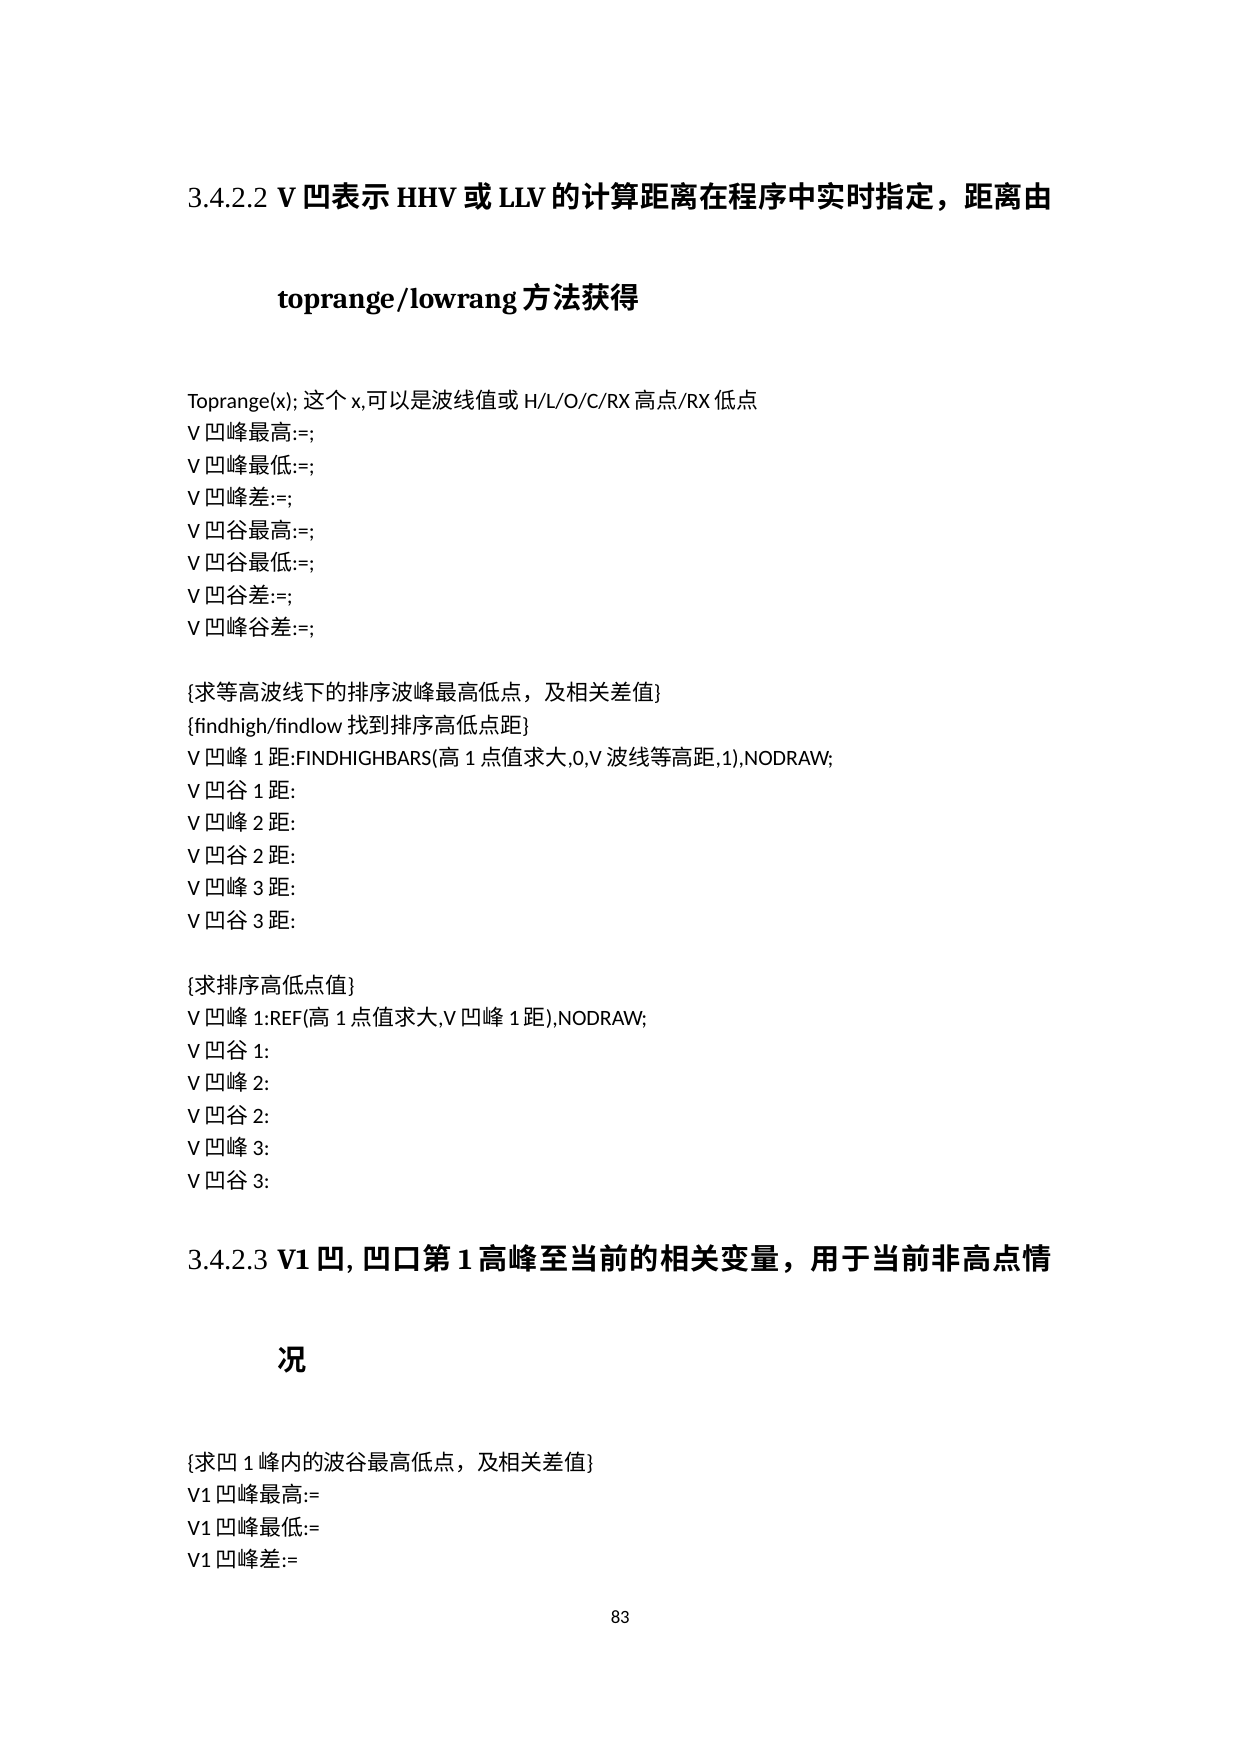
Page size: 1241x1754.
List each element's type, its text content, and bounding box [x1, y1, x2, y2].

text V凹谷1距: [187, 772, 1053, 805]
text V凹峰1距:FINDHIGHBARS(高1点值求大,0,V波线等高距,1),NODRAW; [187, 740, 1053, 772]
text V凹谷差:=; [187, 577, 1053, 610]
subtitle V1凹, 凹口第1高峰至当前的相关变量，用于当前非高点情况 [187, 1224, 1053, 1390]
text {findhigh/findlow找到排序高低点距} [187, 707, 1053, 740]
text Toprange(x); 这个x,可以是波线值或 H/L/O/C/RX高点/RX低点 [187, 382, 1053, 415]
text V凹谷1: [187, 1032, 1053, 1065]
text {求排序高低点值} [187, 967, 1053, 1000]
text V凹谷最高:=; [187, 512, 1053, 545]
text V凹谷3距: [187, 902, 1053, 935]
text V凹峰3距: [187, 870, 1053, 902]
text V凹峰2距: [187, 805, 1053, 837]
text V凹峰差:=; [187, 480, 1053, 512]
text V凹峰最高:=; [187, 415, 1053, 447]
text V凹谷最低:=; [187, 545, 1053, 577]
text V凹谷2距: [187, 837, 1053, 870]
text V凹谷3: [187, 1162, 1053, 1195]
text V凹峰最低:=; [187, 447, 1053, 480]
subtitle V凹表示HHV或LLV的计算距离在程序中实时指定，距离由toprange/lowrang方法获得 [187, 162, 1053, 328]
text V凹峰3: [187, 1130, 1053, 1162]
text V1凹峰差:= [187, 1542, 1053, 1574]
text V1凹峰最高:= [187, 1477, 1053, 1509]
text V凹谷2: [187, 1097, 1053, 1130]
text V凹峰谷差:=; [187, 610, 1053, 642]
text {求凹1峰内的波谷最高低点，及相关差值} [187, 1444, 1053, 1477]
text V1凹峰最低:= [187, 1509, 1053, 1542]
text V凹峰1:REF(高1点值求大,V凹峰1距),NODRAW; [187, 1000, 1053, 1032]
text {求等高波线下的排序波峰最高低点，及相关差值} [187, 675, 1053, 707]
text V凹峰2: [187, 1065, 1053, 1097]
